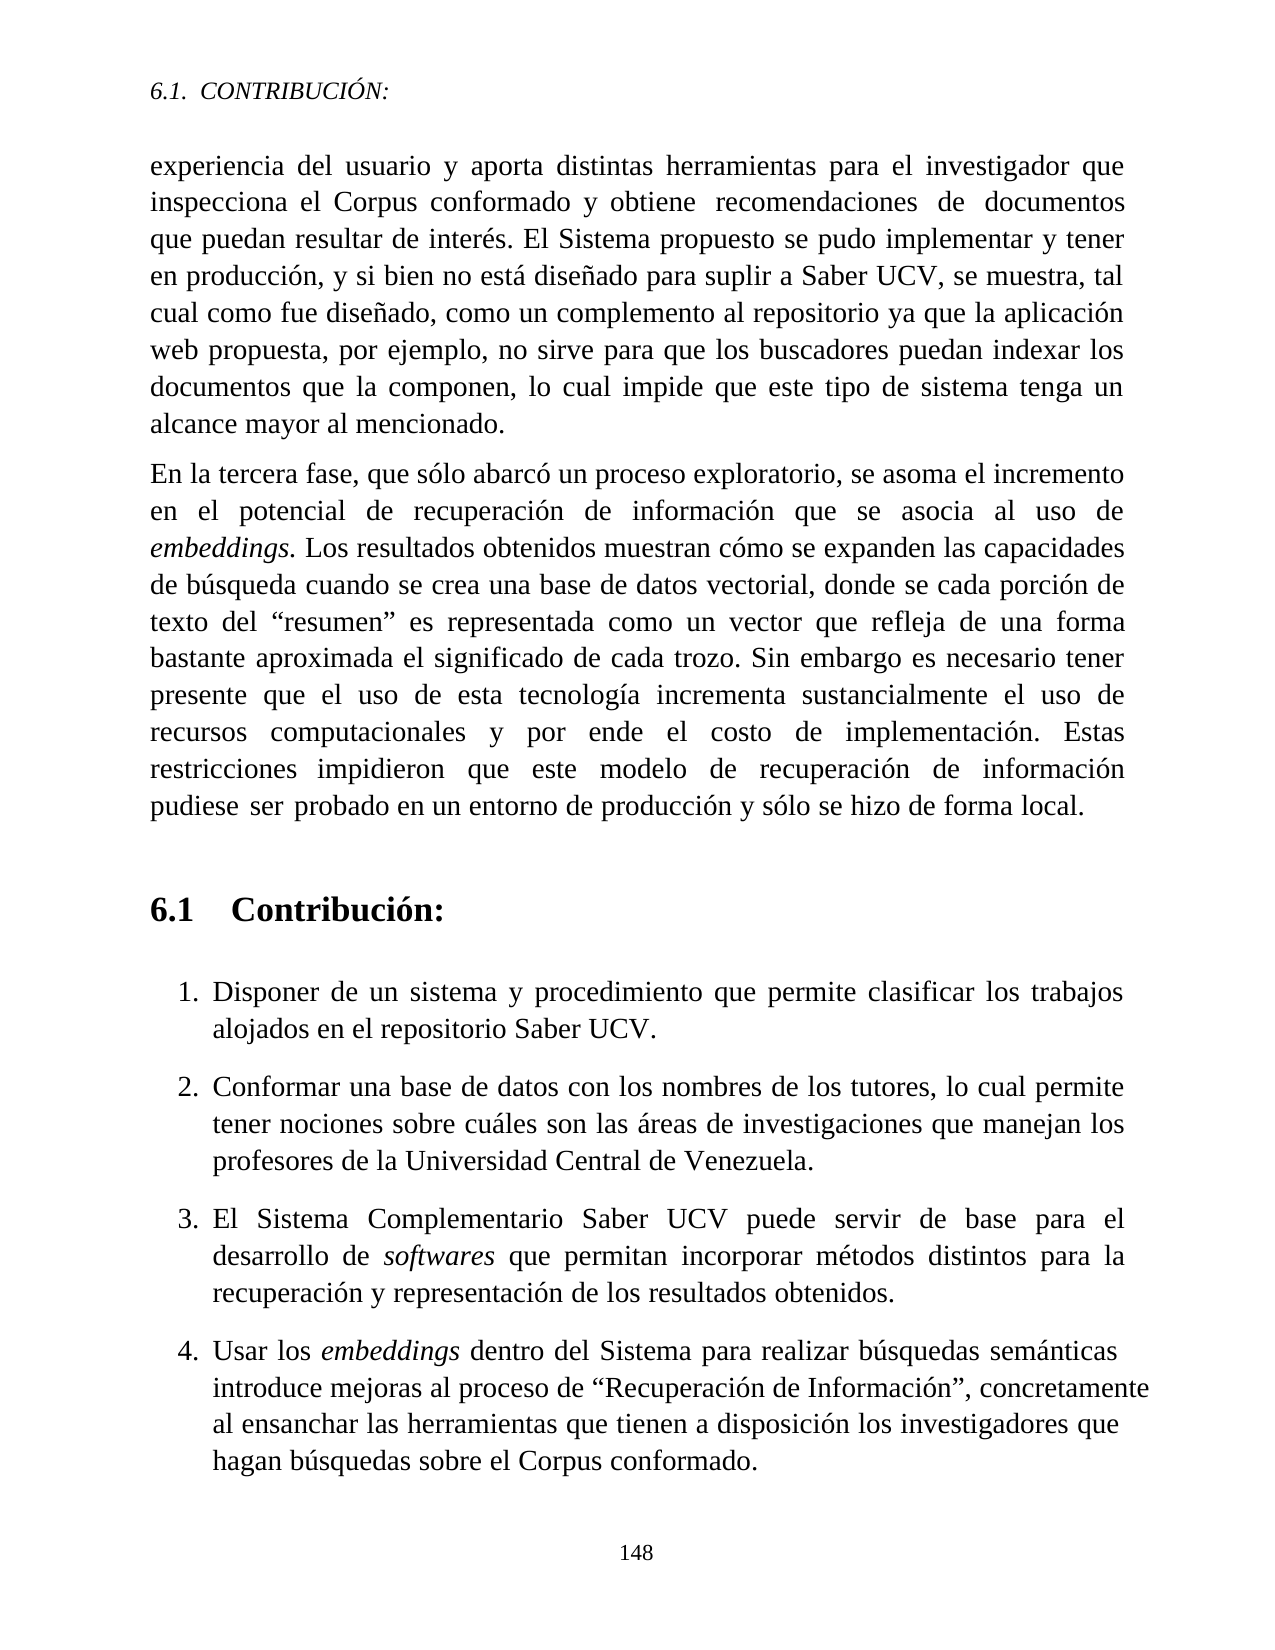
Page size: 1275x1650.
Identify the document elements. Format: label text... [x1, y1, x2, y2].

list Disponer de un sistema y procedimiento que permite clasificar los trabajos alojados en el repositorio Saber UCV. [177, 974, 1125, 1045]
list El Sistema Complementario Saber UCV puede servir de base para el desarrollo de softwares que permitan incorporar métodos distintos para la recuperación y representación de los resultados obtenidos. [177, 1201, 1125, 1308]
list Conformar una base de datos con los nombres de los tutores, lo cual permite tener nociones sobre cuáles son las áreas de investigaciones que manejan los profesores de la Universidad Central de Venezuela. [177, 1069, 1125, 1177]
text En la tercera fase, que sólo abarcó un proceso exploratorio, se asoma el incremento en el potencial de recuperación de información que se asocia al uso de embeddings. Los resultados obtenidos muestran cómo se expanden las capacidades de búsqueda cuando se crea una base de datos vectorial, donde se cada porción de texto del “resumen” es representada como un vector que refleja de una forma bastante aproximada el significado de cada trozo. Sin embargo es necesario tener presente que el uso de esta tecnología incrementa sustancialmente el uso de recursos computacionales y por ende el costo de implementación. Estas restricciones impidieron que este modelo de recuperación de información pudiese ser probado en un entorno de producción y sólo se hizo de forma local. [150, 456, 1125, 822]
list CONTRIBUCIÓN: [150, 76, 1275, 105]
list Usar los embeddings dentro del Sistema para realizar búsquedas semánticas introduce mejoras al proceso de “Recuperación de Información”, concretamente al ensanchar las herramientas que tienen a disposición los investigadores que hagan búsquedas sobre el Corpus conformado. [177, 1333, 1151, 1477]
list Contribución: [150, 888, 1275, 929]
text experiencia del usuario y aporta distintas herramientas para el investigador que inspecciona el Corpus conformado y obtiene recomendaciones de documentos que puedan resultar de interés. El Sistema propuesto se pudo implementar y tener en producción, y si bien no está diseñado para suplir a Saber UCV, se muestra, tal cual como fue diseñado, como un complemento al repositorio ya que la aplicación web propuesta, por ejemplo, no sirve para que los buscadores puedan indexar los documentos que la componen, lo cual impide que este tipo de sistema tenga un alcance mayor al mencionado. [150, 148, 1125, 439]
